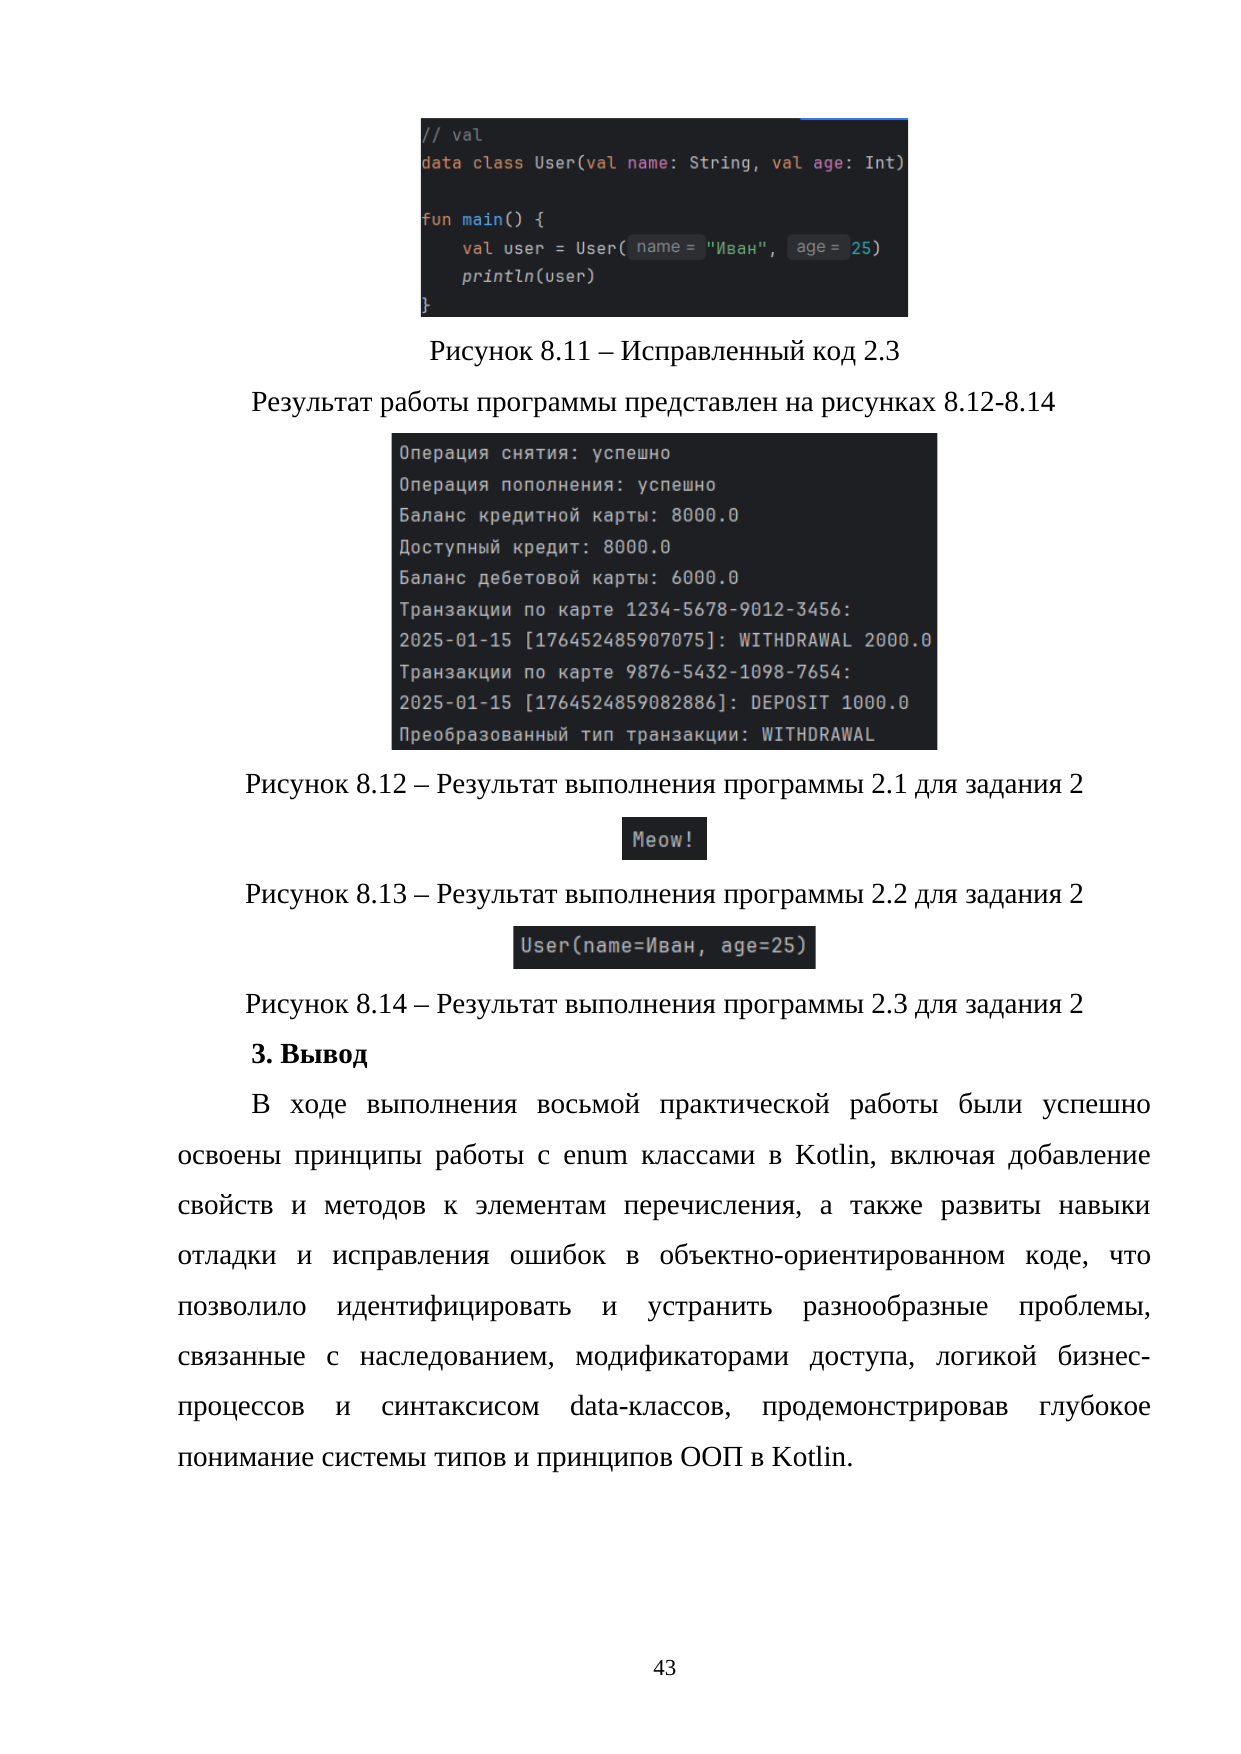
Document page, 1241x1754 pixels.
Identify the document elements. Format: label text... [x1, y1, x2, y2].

picture [513, 926, 816, 969]
picture [420, 118, 909, 317]
picture [391, 433, 938, 750]
picture [622, 817, 707, 860]
text Рисунок 8.11 – Исправленный код 2.3 [177, 333, 1152, 367]
text В ходе выполнения восьмой практической работы были успешно освоены принципы работы с enum классами в Kotlin, включая добавление свойств и методов к элементам перечисления, а также развиты навыки отладки и исправления ошибок в объектно-ориентированном коде, что позволило идентифицировать и устранить разнообразные проблемы, связанные с наследованием, модификаторами доступа, логикой бизнес-процессов и синтаксисом data-классов, продемонстрировав глубокое понимание системы типов и принципов ООП в Kotlin. [177, 1086, 1152, 1472]
text Рисунок 8.13 – Результат выполнения программы 2.2 для задания 2 [177, 876, 1152, 910]
text Результат работы программы представлен на рисунках 8.12-8.14 [177, 384, 1152, 417]
text Рисунок 8.14 – Результат выполнения программы 2.3 для задания 2 [177, 986, 1152, 1019]
subtitle Вывод [177, 1036, 1152, 1070]
text Рисунок 8.12 – Результат выполнения программы 2.1 для задания 2 [177, 767, 1152, 800]
